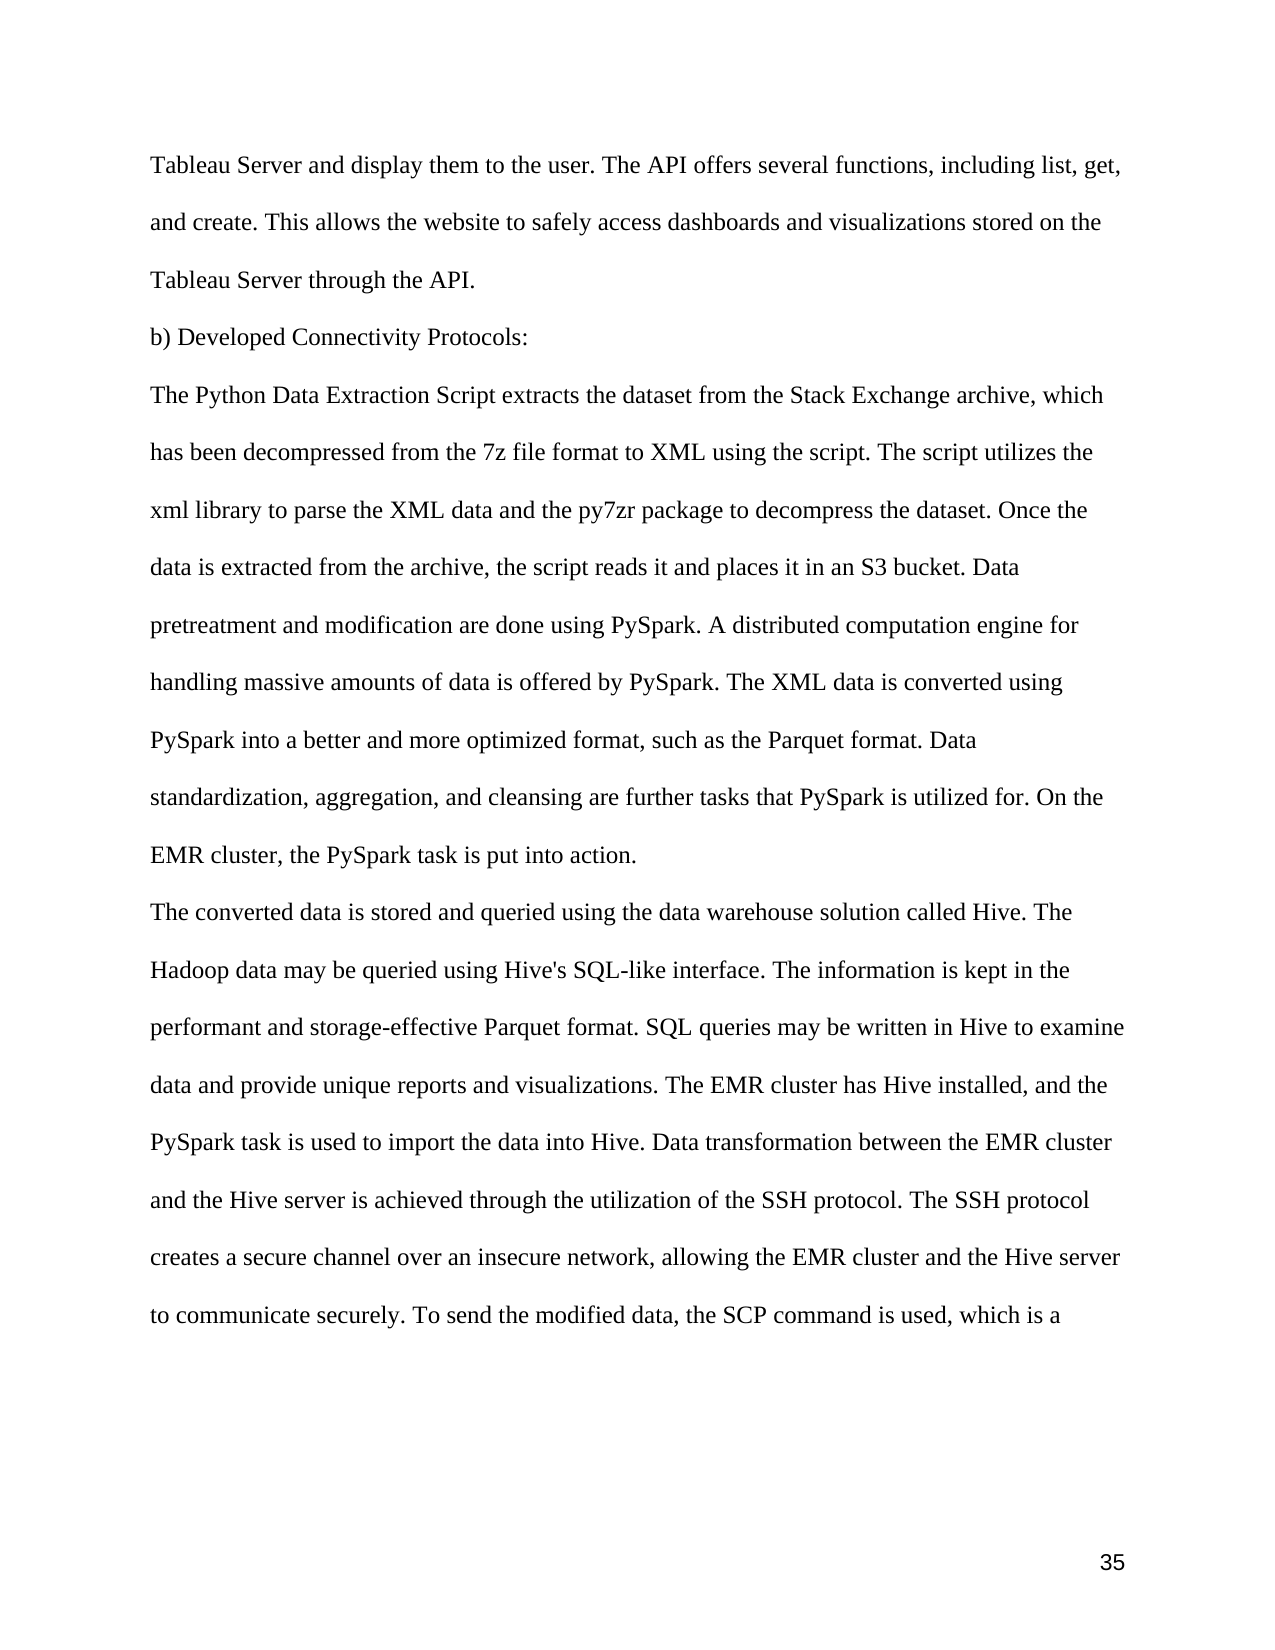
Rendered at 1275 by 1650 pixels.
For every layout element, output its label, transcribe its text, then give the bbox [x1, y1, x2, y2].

text b) Developed Connectivity Protocols: [150, 322, 1125, 351]
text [150, 897, 1125, 1329]
text The Python Data Extraction Script extracts the dataset from the Stack Exchange archive, which has been decompressed from the 7z file format to XML using the script. The script utilizes the xml library to parse the XML data and the py7zr package to decompress the dataset. Once the data is extracted from the archive, the script reads it and places it in an S3 bucket. Data pretreatment and modification are done using PySpark. A distributed computation engine for handling massive amounts of data is offered by PySpark. The XML data is converted using PySpark into a better and more optimized format, such as the Parquet format. Data standardization, aggregation, and cleansing are further tasks that PySpark is utilized for. On the EMR cluster, the PySpark task is put into action. [150, 380, 1125, 869]
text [150, 150, 1125, 294]
